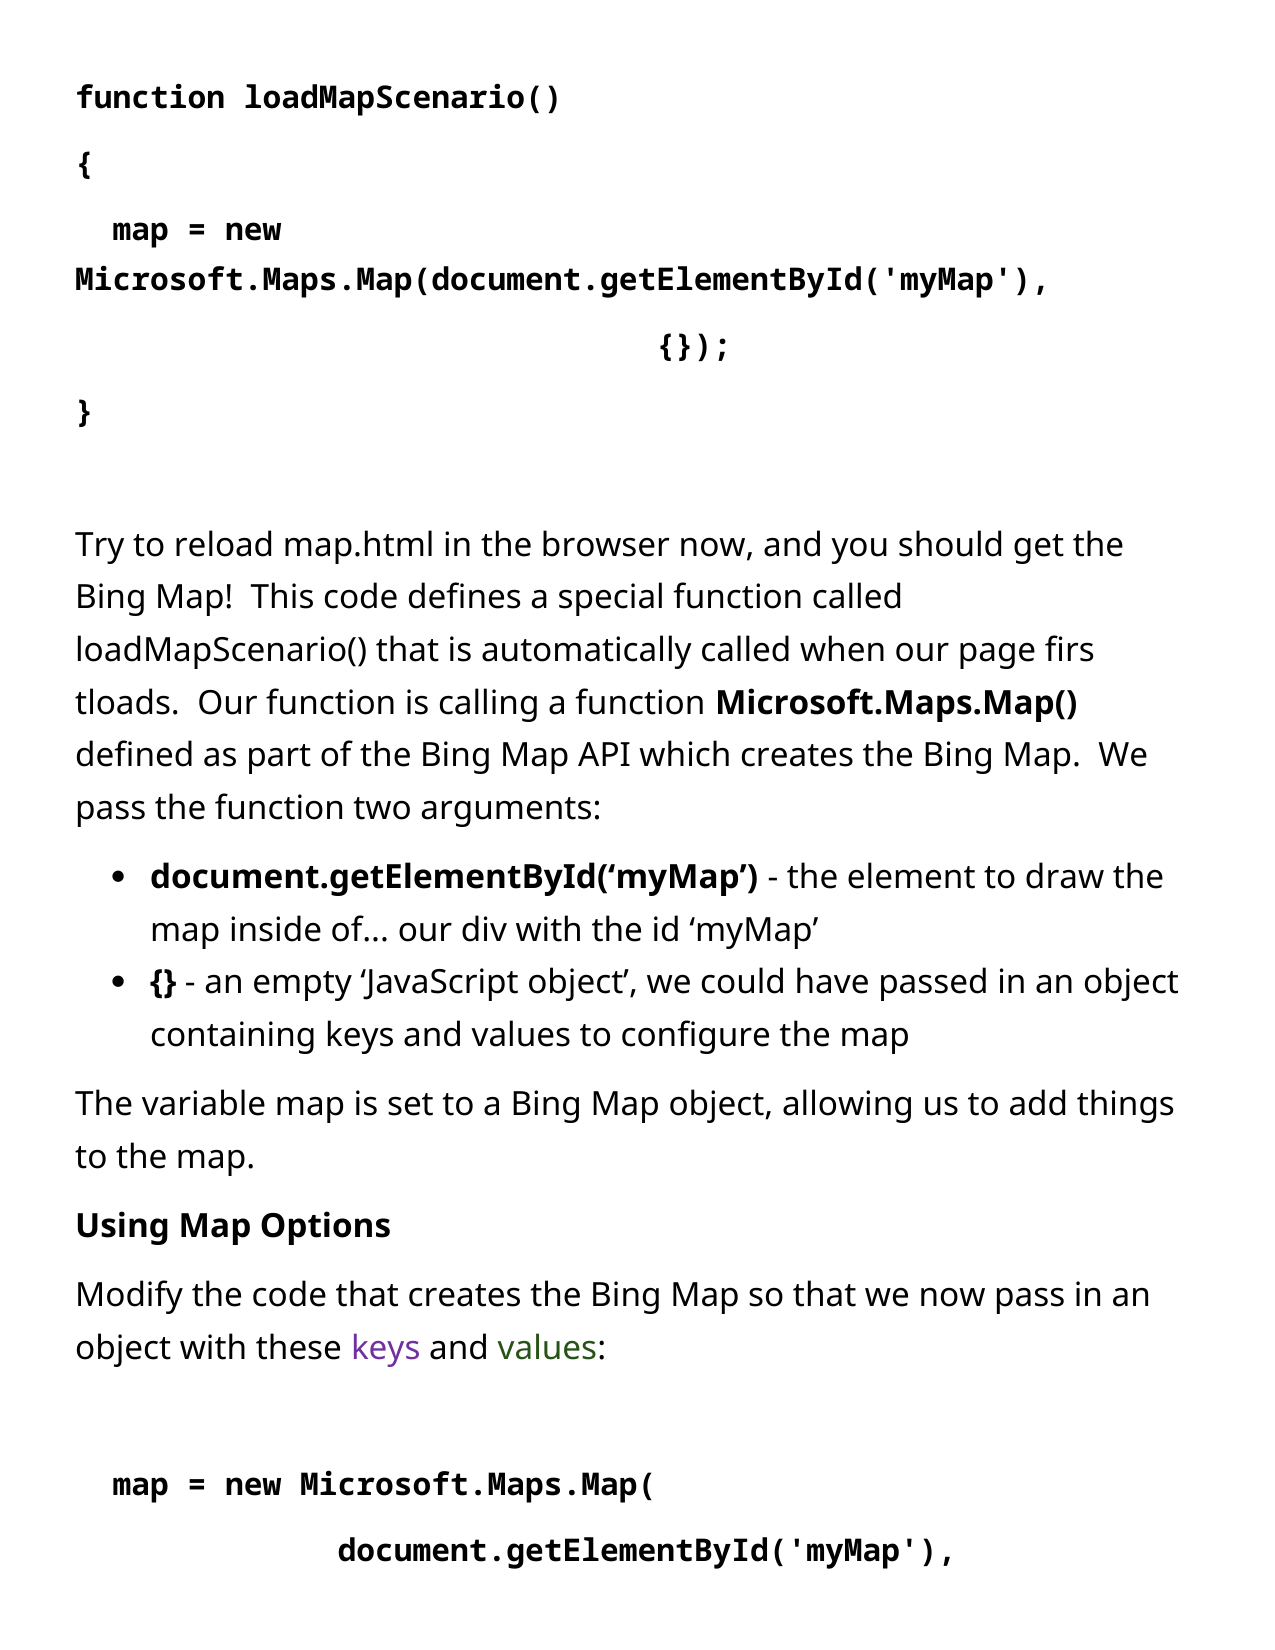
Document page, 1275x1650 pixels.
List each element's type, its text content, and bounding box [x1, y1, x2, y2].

text map = new Microsoft.Maps.Map(document.getElementById('myMap'), [75, 207, 1200, 299]
text } [75, 388, 1200, 431]
text The variable map is set to a Bing Map object, allowing us to add things to the map. [75, 1080, 1200, 1178]
text Modify the code that creates the Bing Map so that we now pass in an object with these keys and values: [75, 1271, 1200, 1369]
text { [75, 141, 1200, 184]
list document.getElementById(‘myMap’) - the element to draw the map inside of... our div with the id ‘myMap’ [112, 853, 1200, 951]
text Using Map Options [75, 1202, 1200, 1247]
text document.getElementById('myMap'), [75, 1528, 1200, 1571]
text map = new Microsoft.Maps.Map( [75, 1462, 1200, 1505]
text function loadMapScenario() [75, 75, 1200, 118]
text Try to reload map.html in the browser now, and you should get the Bing Map! This code defines a special function called loadMapScenario() that is automatically called when our page firs tloads. Our function is calling a function Microsoft.Maps.Map() defined as part of the Bing Map API which creates the Bing Map. We pass the function two arguments: [75, 521, 1200, 829]
list {} - an empty ‘JavaScript object’, we could have passed in an object containing keys and values to configure the map [112, 958, 1200, 1056]
text {}); [75, 322, 1200, 365]
